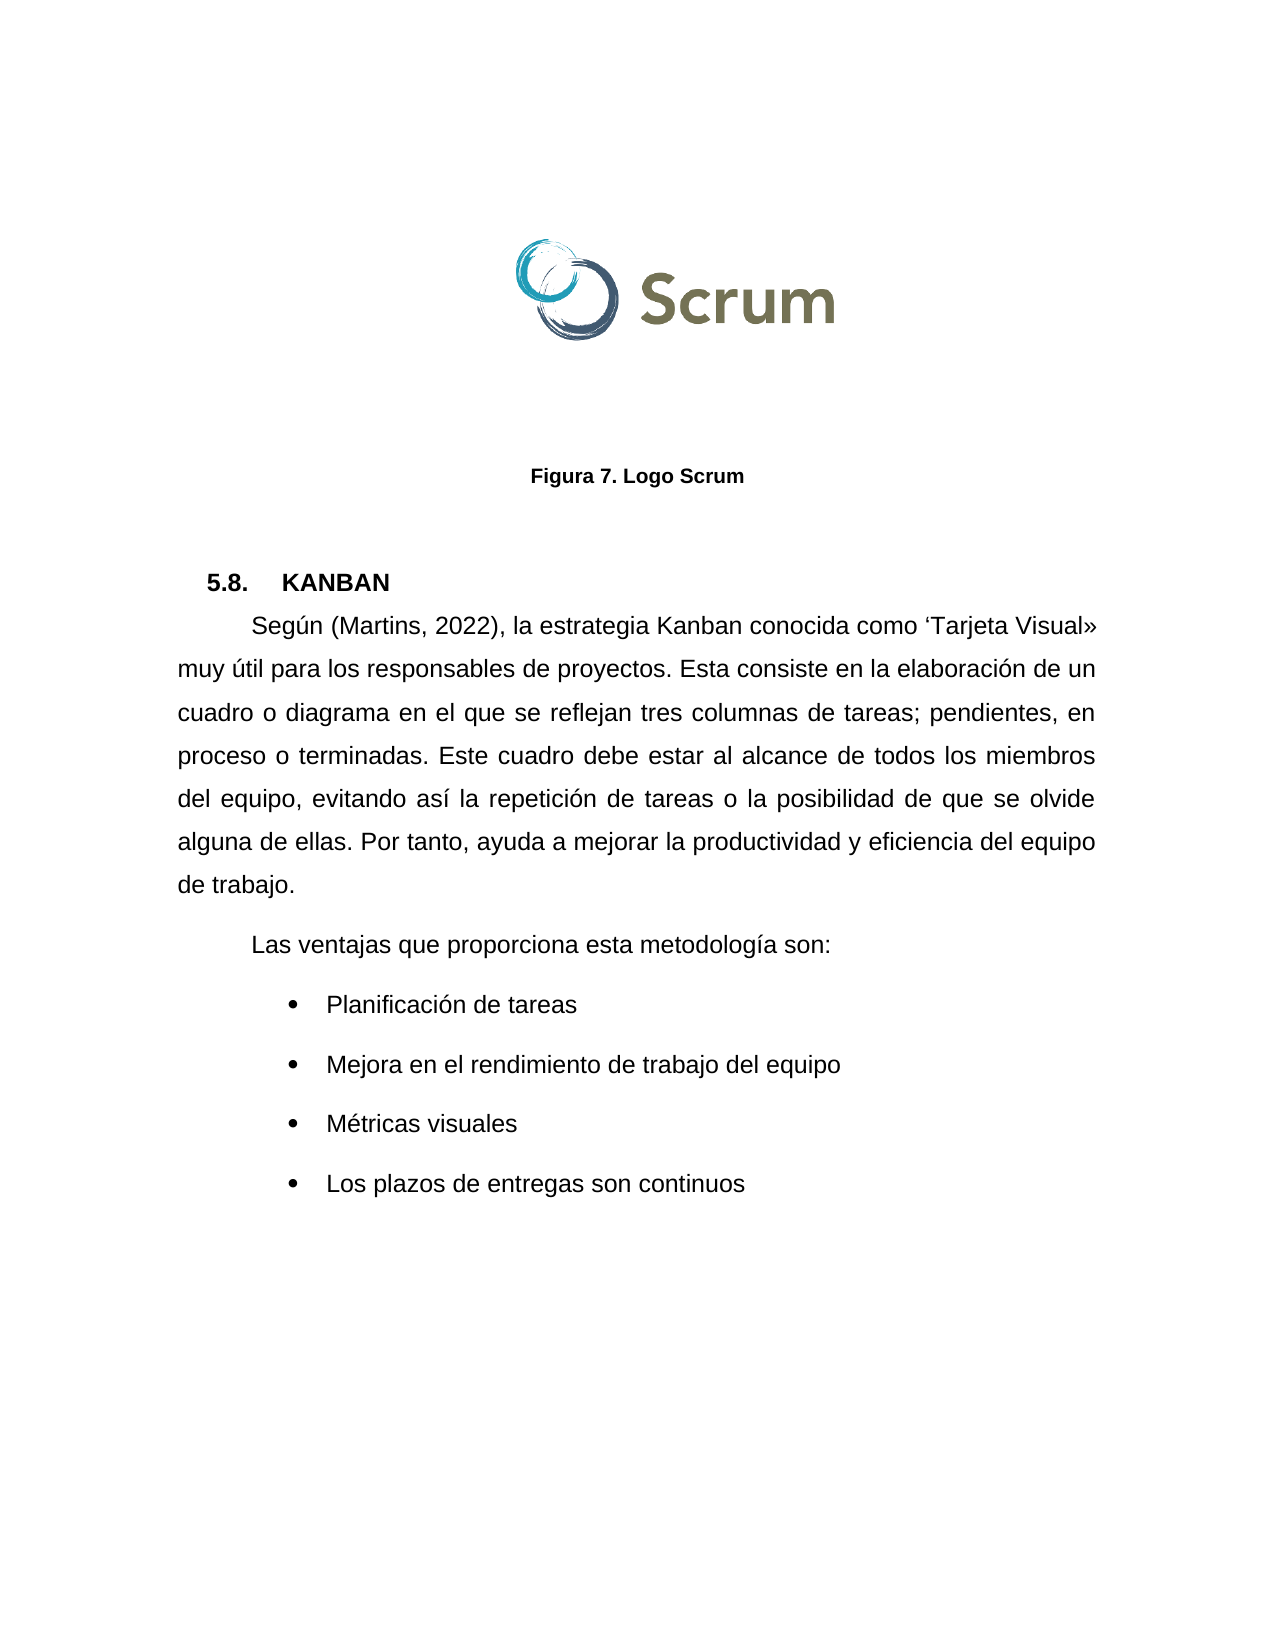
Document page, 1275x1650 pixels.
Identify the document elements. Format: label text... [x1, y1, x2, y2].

text Según , la estrategia Kanban conocida como ‘Tarjeta Visual» muy útil para los responsables de proyectos. Esta consiste en la elaboración de un cuadro o diagrama en el que se reflejan tres columnas de tareas; pendientes, en proceso o terminadas. Este cuadro debe estar al alcance de todos los miembros del equipo, evitando así la repetición de tareas o la posibilidad de que se olvide alguna de ellas. Por tanto, ayuda a mejorar la productividad y eficiencia del equipo de trabajo. [177, 611, 1098, 899]
list Planificación de tareas [288, 990, 1098, 1018]
text Las ventajas que proporciona esta metodología son: [177, 930, 1098, 959]
picture [460, 147, 889, 433]
list Los plazos de entregas son continuos [288, 1169, 1098, 1198]
list Métricas visuales [288, 1109, 1098, 1138]
text KANBAN [207, 568, 1098, 597]
list Mejora en el rendimiento de trabajo del equipo [288, 1049, 1098, 1078]
text Figura 7. Logo Scrum [177, 464, 1098, 488]
